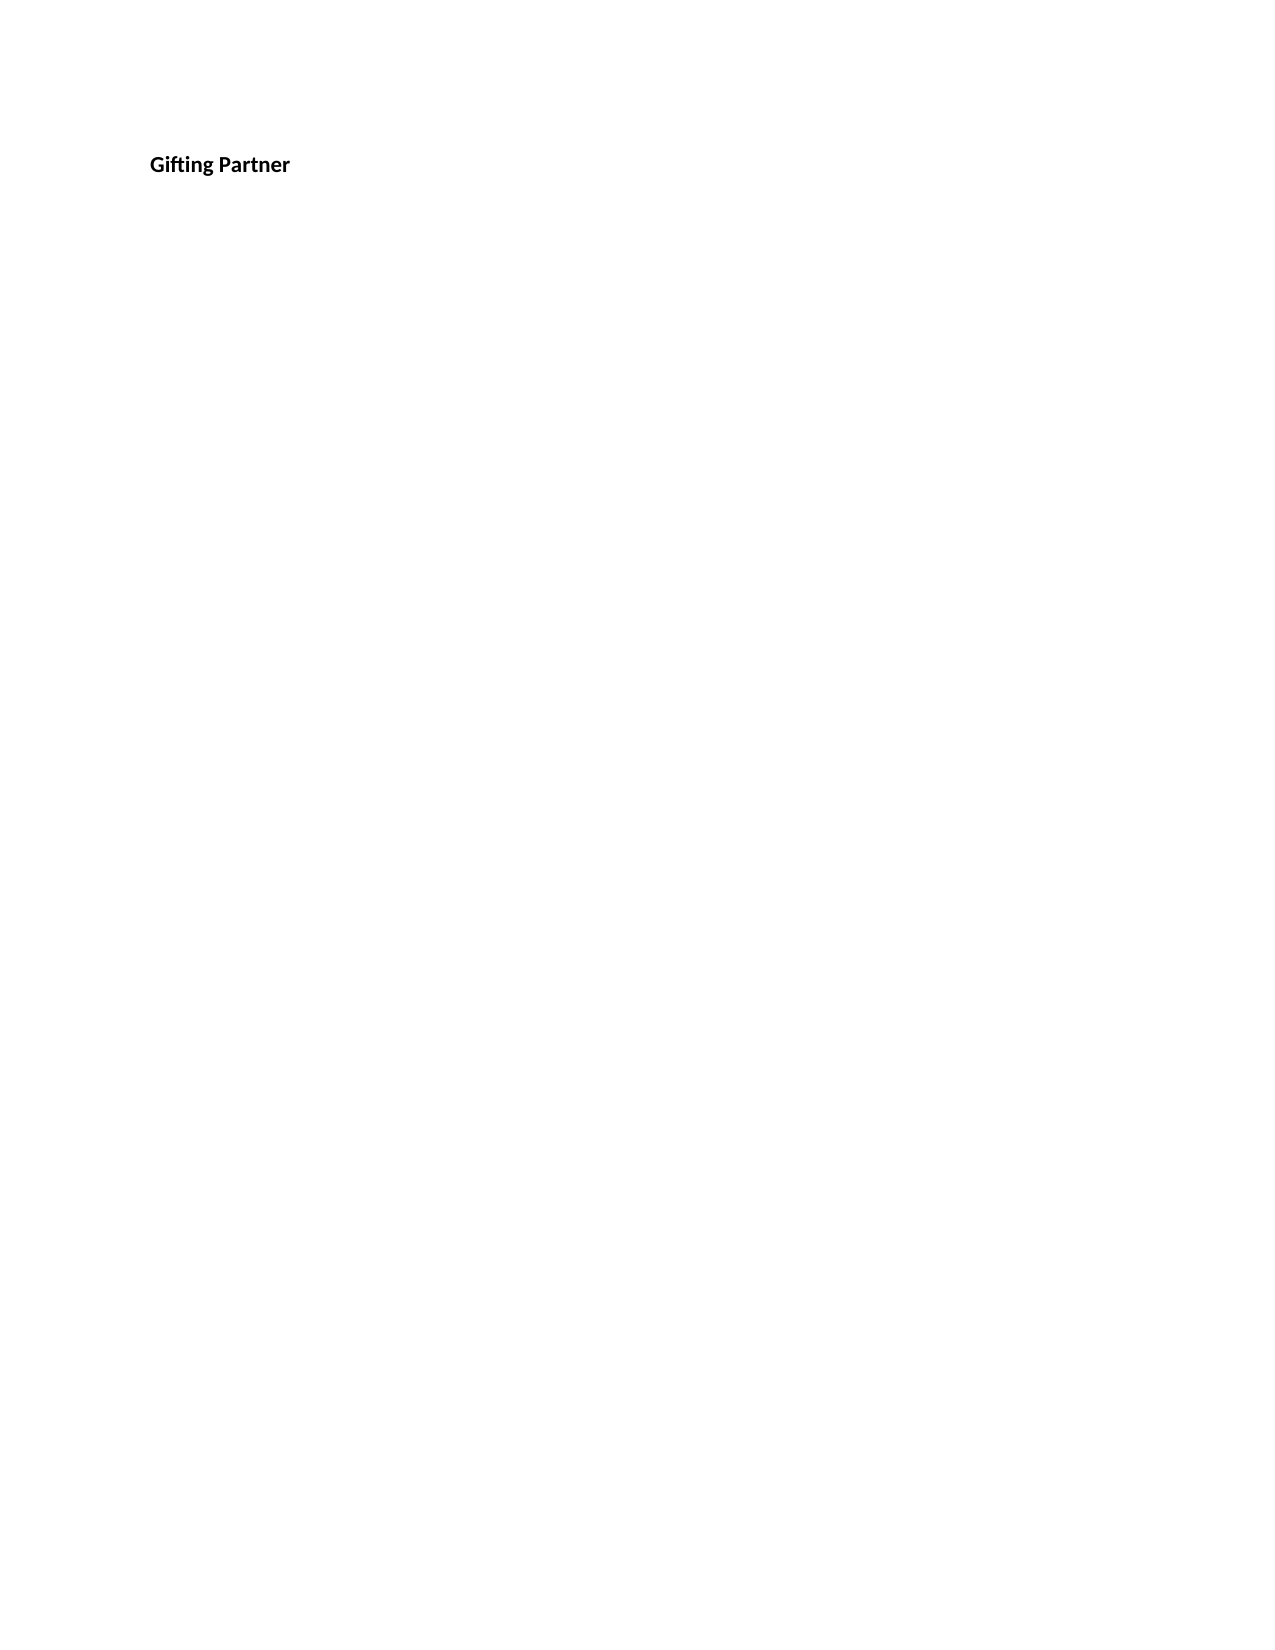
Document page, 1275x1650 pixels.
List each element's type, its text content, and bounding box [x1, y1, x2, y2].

text Gifting Partner [150, 150, 1125, 178]
